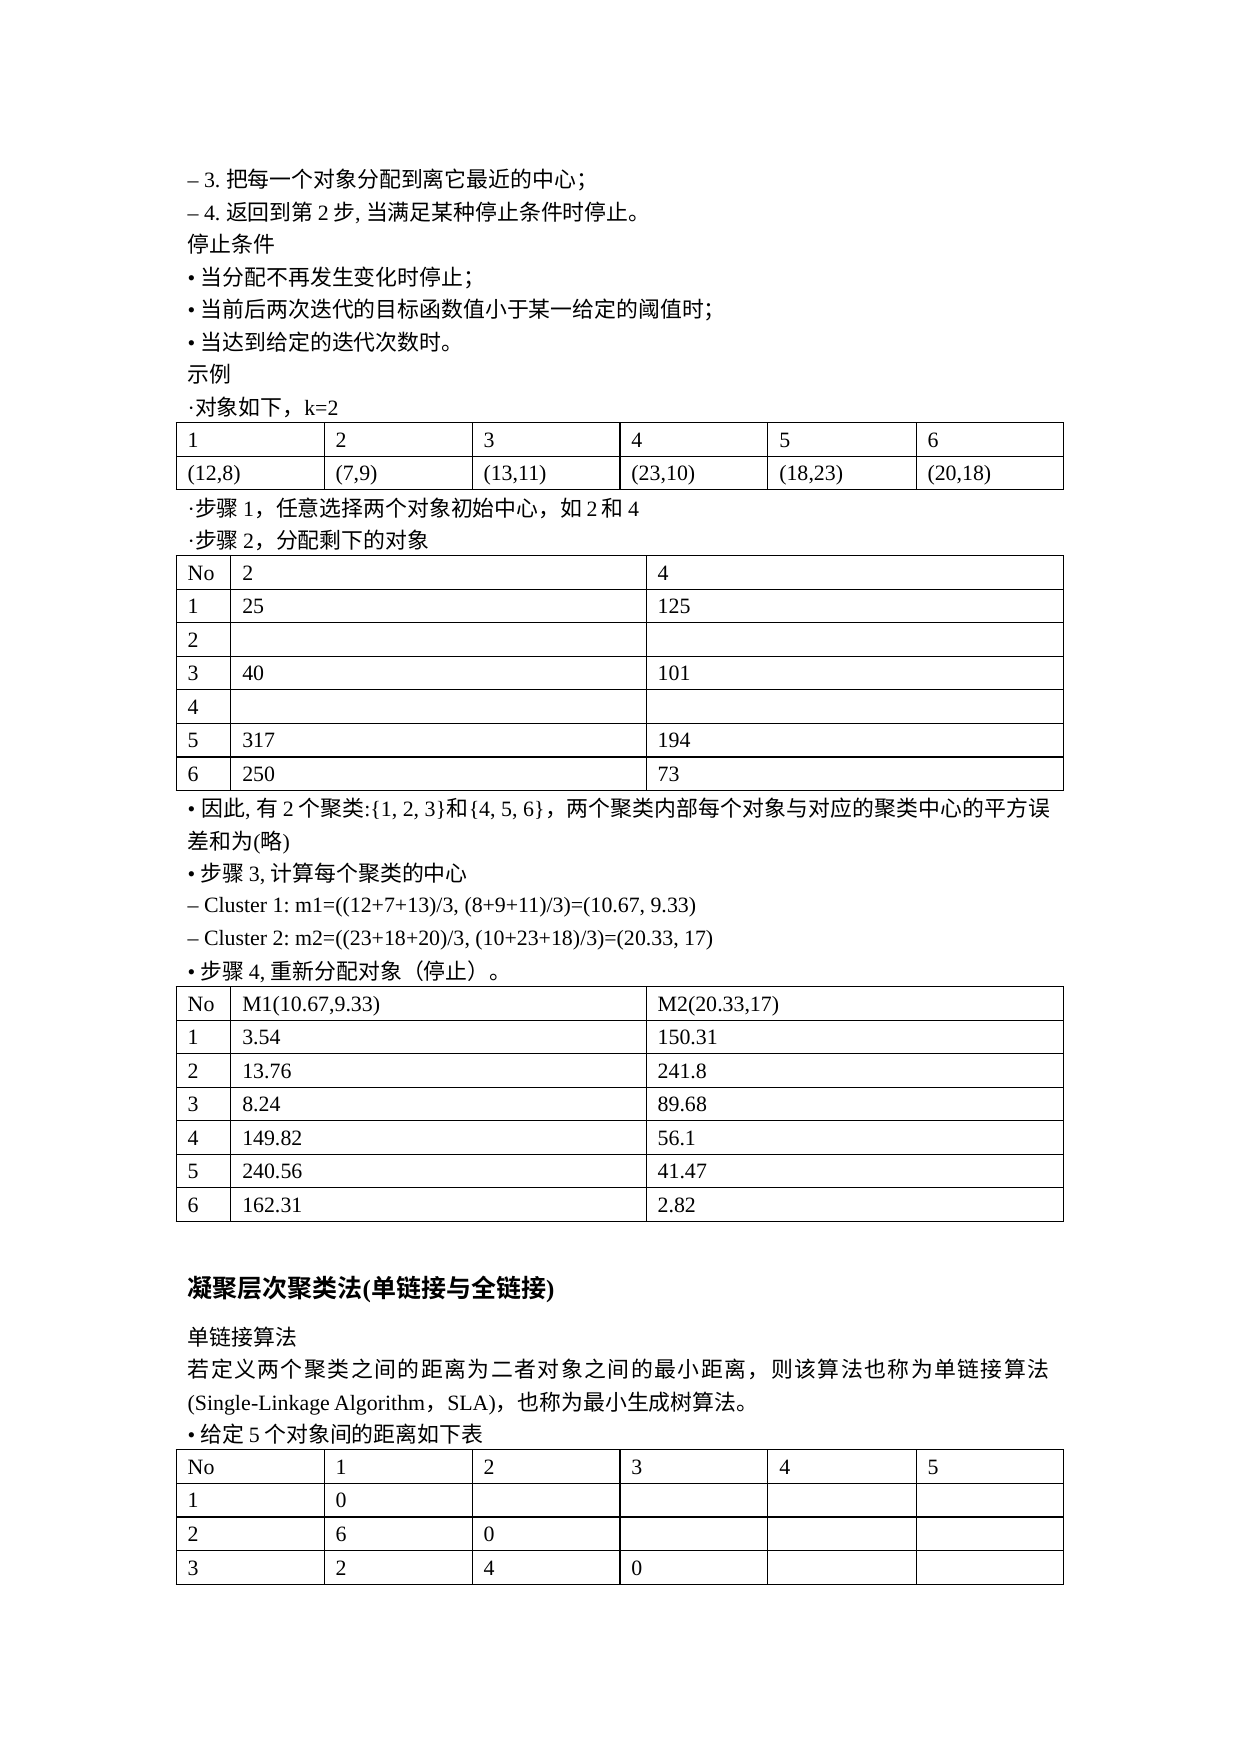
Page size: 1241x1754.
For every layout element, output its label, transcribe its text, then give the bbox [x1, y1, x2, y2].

table_cell 40 [231, 657, 646, 689]
table_header 5 [768, 423, 916, 456]
table_cell 6 [177, 758, 230, 790]
table_cell 101 [647, 657, 1063, 689]
table_header No [177, 1450, 324, 1483]
text • 当分配不再发生变化时停止； [187, 259, 1053, 292]
table_cell [647, 690, 1063, 723]
text • 当前后两次迭代的目标函数值小于某一给定的阈值时； [187, 292, 1053, 324]
text 单链接算法 [187, 1319, 1053, 1352]
text • 因此, 有2个聚类:{1, 2, 3}和{4, 5, 6}，两个聚类内部每个对象与对应的聚类中心的平方误差和为(略) [187, 791, 1053, 856]
table_header No [177, 556, 230, 589]
text – Cluster 1: m1=((12+7+13)/3, (8+9+11)/3)=(10.67, 9.33) [187, 888, 1053, 921]
table_cell [647, 623, 1063, 656]
table_header 4 [768, 1450, 916, 1483]
table_header M1(10.67,9.33) [231, 987, 646, 1019]
table_cell 3 [177, 657, 230, 689]
table_header 2 [473, 1450, 619, 1483]
text – Cluster 2: m2=((23+18+20)/3, (10+23+18)/3)=(20.33, 17) [187, 921, 1053, 953]
table_cell 3 [177, 1551, 324, 1583]
table_cell [917, 1551, 1063, 1583]
table_cell 6 [177, 1188, 230, 1221]
table_cell [621, 1484, 767, 1516]
table_cell 8.24 [231, 1088, 646, 1120]
table_cell (13,11) [473, 457, 619, 489]
text • 当达到给定的迭代次数时。 [187, 324, 1053, 357]
table_cell (18,23) [768, 457, 916, 489]
table_cell 41.47 [647, 1155, 1063, 1187]
table_cell [231, 623, 646, 656]
table_header 3 [473, 423, 619, 456]
table_cell [917, 1518, 1063, 1550]
table_cell [621, 1518, 767, 1550]
text – 3. 把每一个对象分配到离它最近的中心； [187, 162, 1053, 194]
table_header 2 [231, 556, 646, 589]
table_cell 5 [177, 1155, 230, 1187]
table_cell 250 [231, 758, 646, 790]
table_header 1 [177, 423, 324, 456]
table_header 4 [621, 423, 767, 456]
table_cell [768, 1551, 916, 1583]
table_cell 56.1 [647, 1121, 1063, 1154]
text • 给定5个对象间的距离如下表 [187, 1417, 1053, 1449]
table_cell 0 [621, 1551, 767, 1583]
table_cell 3.54 [231, 1021, 646, 1053]
table_header M2(20.33,17) [647, 987, 1063, 1019]
table_cell 240.56 [231, 1155, 646, 1187]
text • 步骤4, 重新分配对象（停止）。 [187, 953, 1053, 986]
table_cell 194 [647, 724, 1063, 756]
text 示例 [187, 357, 1053, 389]
table_cell 89.68 [647, 1088, 1063, 1120]
table_cell 25 [231, 590, 646, 622]
table_cell 1 [177, 590, 230, 622]
table_cell 317 [231, 724, 646, 756]
text ·对象如下，k=2 [187, 389, 1053, 422]
table_cell 1 [177, 1484, 324, 1516]
text – 4. 返回到第2步, 当满足某种停止条件时停止。 [187, 194, 1053, 227]
table_cell (20,18) [917, 457, 1063, 489]
table_cell 150.31 [647, 1021, 1063, 1053]
text ·步骤2，分配剩下的对象 [187, 523, 1053, 555]
table_cell 2 [177, 1054, 230, 1087]
text 凝聚层次聚类法(单链接与全链接) [187, 1254, 1053, 1319]
table_header 6 [917, 423, 1063, 456]
table_cell [768, 1484, 916, 1516]
table_cell (12,8) [177, 457, 324, 489]
table_cell 73 [647, 758, 1063, 790]
table_cell [917, 1484, 1063, 1516]
table_header 3 [621, 1450, 767, 1483]
text ·步骤1，任意选择两个对象初始中心，如2和4 [187, 490, 1053, 523]
table_cell 5 [177, 724, 230, 756]
table_cell 4 [473, 1551, 619, 1583]
table_header No [177, 987, 230, 1019]
table_cell 241.8 [647, 1054, 1063, 1087]
table_cell [768, 1518, 916, 1550]
table_cell (23,10) [621, 457, 767, 489]
table_header 4 [647, 556, 1063, 589]
table_cell 6 [325, 1518, 472, 1550]
table_header 2 [325, 423, 472, 456]
table_cell 149.82 [231, 1121, 646, 1154]
table_header 1 [325, 1450, 472, 1483]
text 停止条件 [187, 227, 1053, 259]
table_cell 162.31 [231, 1188, 646, 1221]
table_cell 125 [647, 590, 1063, 622]
table_cell 3 [177, 1088, 230, 1120]
table_cell 2 [325, 1551, 472, 1583]
table_cell 2.82 [647, 1188, 1063, 1221]
table_cell 2 [177, 623, 230, 656]
table_cell 4 [177, 1121, 230, 1154]
table_cell (7,9) [325, 457, 472, 489]
table_cell [473, 1484, 619, 1516]
table_cell 0 [473, 1518, 619, 1550]
text • 步骤3, 计算每个聚类的中心 [187, 856, 1053, 888]
table_cell 1 [177, 1021, 230, 1053]
text 若定义两个聚类之间的距离为二者对象之间的最小距离，则该算法也称为单链接算法(Single-Linkage Algorithm，SLA)，也称为最小生成树算法。 [187, 1352, 1053, 1417]
table_cell [231, 690, 646, 723]
table_cell 0 [325, 1484, 472, 1516]
table_header 5 [917, 1450, 1063, 1483]
table_cell 4 [177, 690, 230, 723]
table_cell 13.76 [231, 1054, 646, 1087]
table_cell 2 [177, 1518, 324, 1550]
